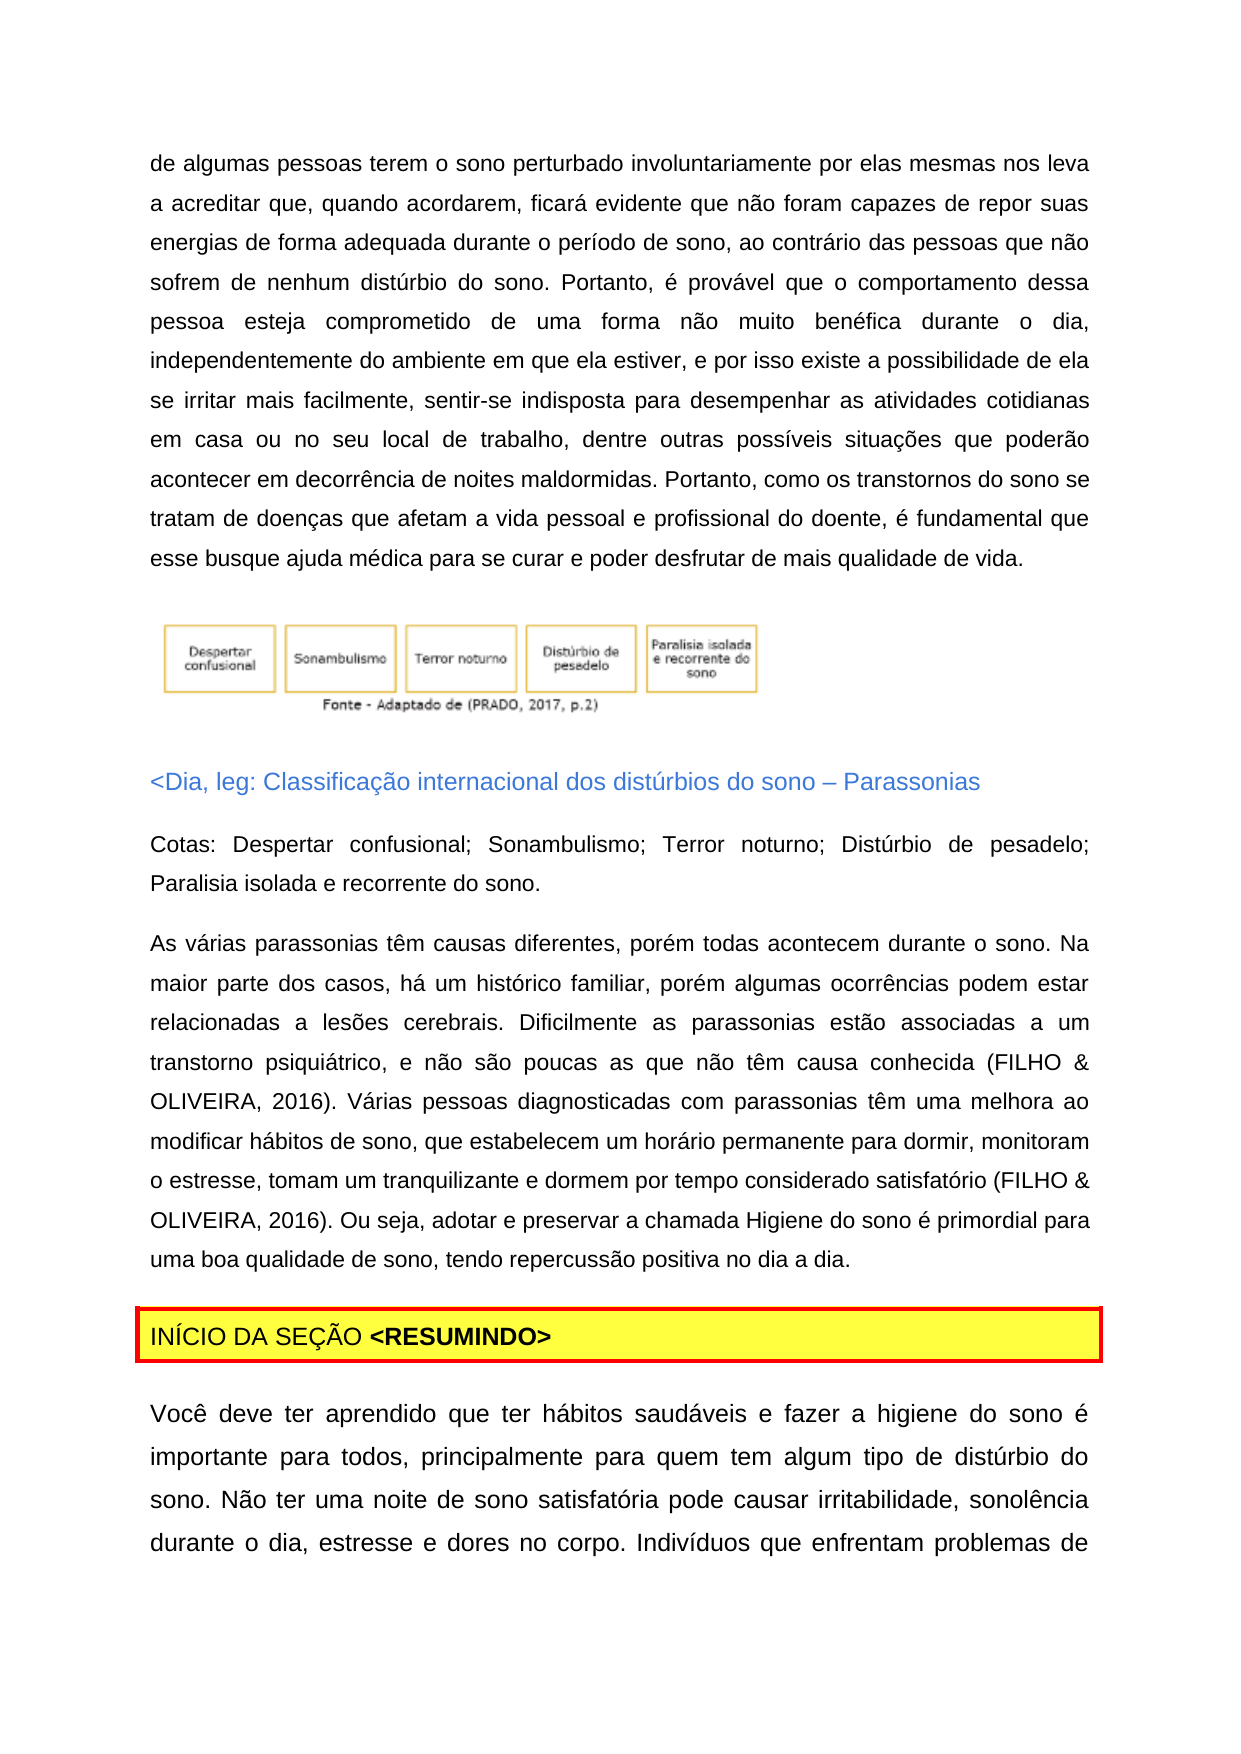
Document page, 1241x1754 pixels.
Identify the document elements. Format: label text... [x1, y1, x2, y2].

picture [150, 605, 794, 733]
text <Dia, leg: Classificação internacional dos distúrbios do sono – Parassonias [150, 767, 1090, 795]
text Cotas: Despertar confusional; Sonambulismo; Terror noturno; Distúrbio de pesadelo; Paralisia isolada e recorrente do sono. [150, 831, 1090, 896]
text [150, 150, 1090, 571]
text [150, 1398, 1090, 1557]
text As várias parassonias têm causas diferentes, porém todas acontecem durante o sono. Na maior parte dos casos, há um histórico familiar, porém algumas ocorrências podem estar relacionadas a lesões cerebrais. Dificilmente as parassonias estão associadas a um transtorno psiquiátrico, e não são poucas as que não têm causa conhecida (FILHO & OLIVEIRA, 2016). Várias pessoas diagnosticadas com parassonias têm uma melhora ao modificar hábitos de sono, que estabelecem um horário permanente para dormir, monitoram o estresse, tomam um tranquilizante e dormem por tempo considerado satisfatório (FILHO & OLIVEIRA, 2016). Ou seja, adotar e preservar a chamada Higiene do sono é primordial para uma boa qualidade de sono, tendo repercussão positiva no dia a dia. [150, 930, 1090, 1272]
subtitle INÍCIO DA SEÇÃO <RESUMINDO> [140, 1311, 1099, 1359]
